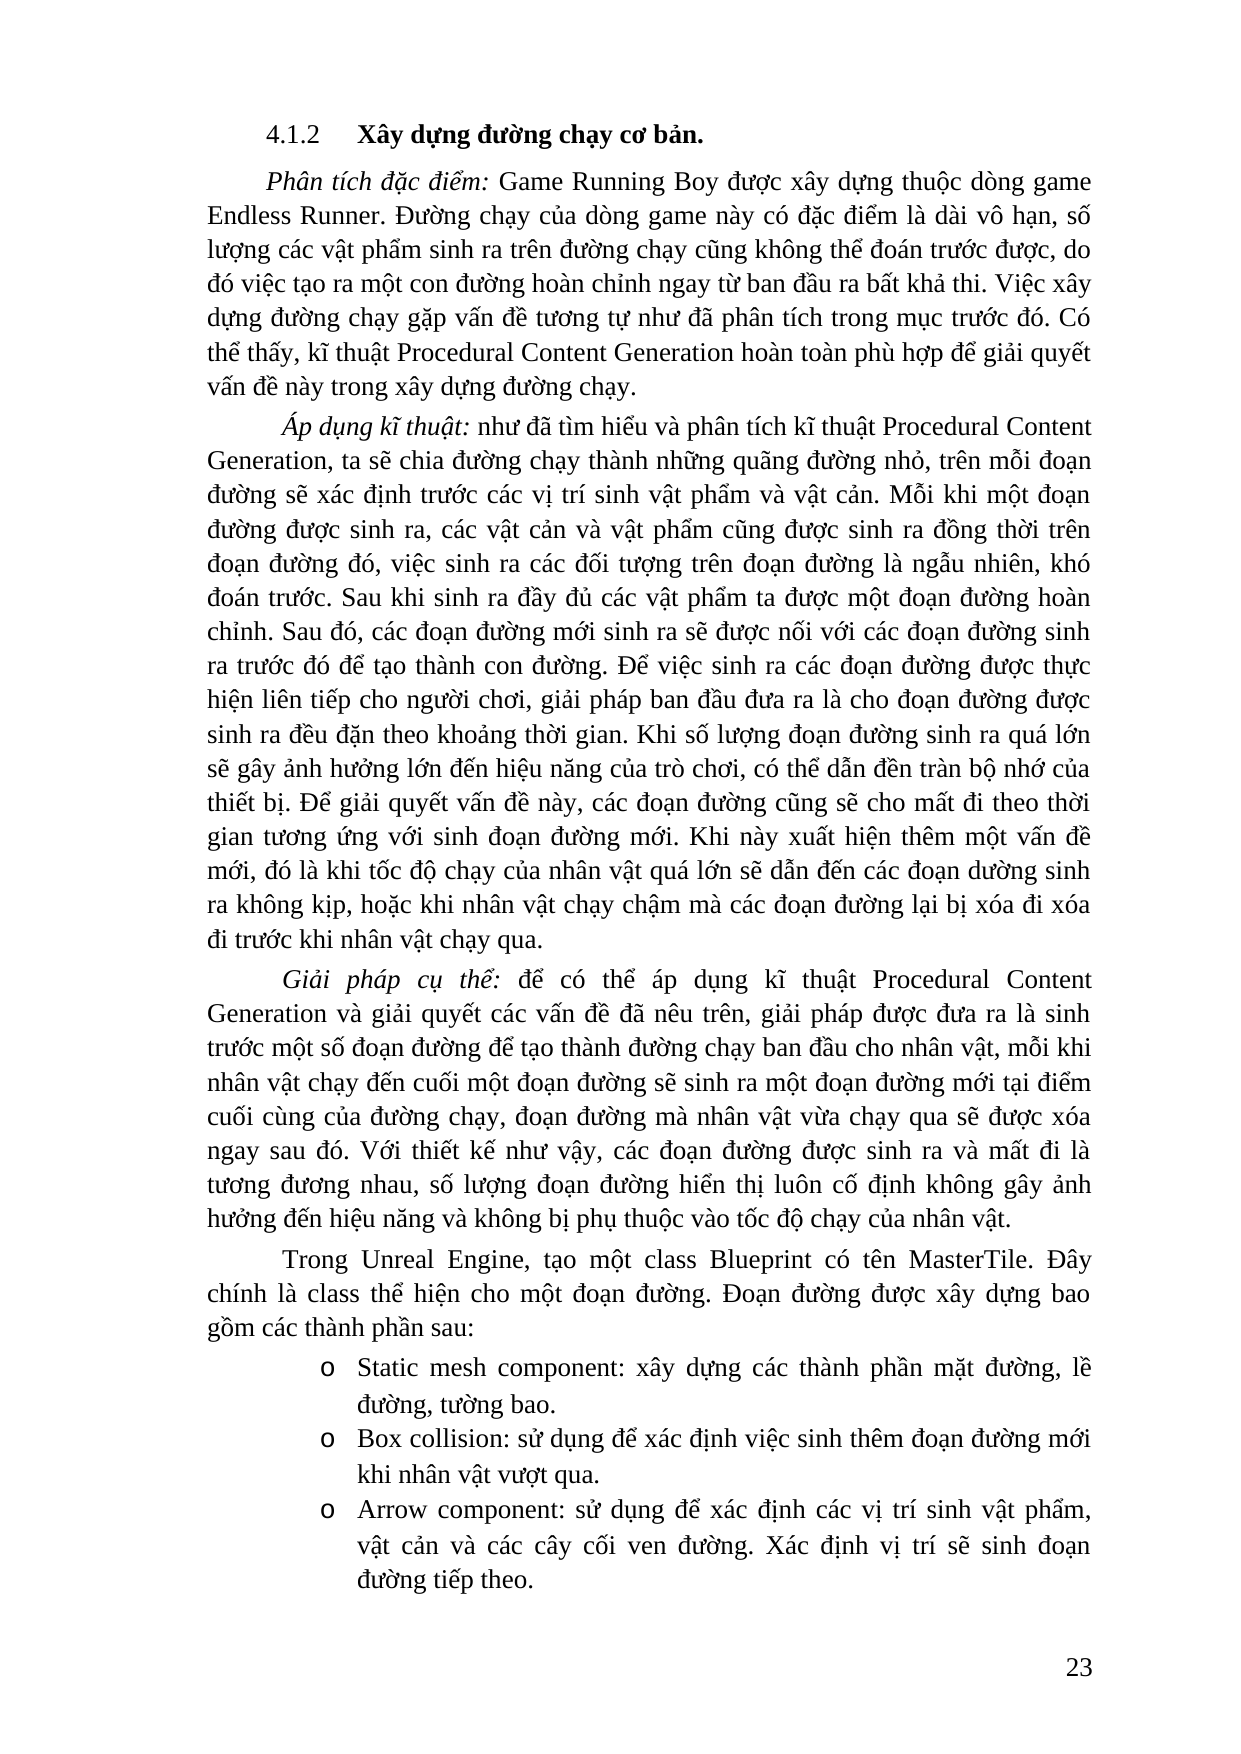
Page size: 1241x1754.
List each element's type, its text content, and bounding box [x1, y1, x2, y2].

text Giải pháp cụ thể: để có thể áp dụng kĩ thuật Procedural Content Generation và giải quyết các vấn đề đã nêu trên, giải pháp được đưa ra là sinh trước một số đoạn đường để tạo thành đường chạy ban đầu cho nhân vật, mỗi khi nhân vật chạy đến cuối một đoạn đường sẽ sinh ra một đoạn đường mới tại điểm cuối cùng của đường chạy, đoạn đường mà nhân vật vừa chạy qua sẽ được xóa ngay sau đó. Với thiết kế như vậy, các đoạn đường được sinh ra và mất đi là tương đương nhau, số lượng đoạn đường hiển thị luôn cố định không gây ảnh hưởng đến hiệu năng và không bị phụ thuộc vào tốc độ chạy của nhân vật. [207, 963, 1092, 1233]
list Box collision: sử dụng để xác định việc sinh thêm đoạn đường mới khi nhân vật vượt qua. [319, 1422, 1092, 1490]
list Static mesh component: xây dựng các thành phần mặt đường, lề đường, tường bao. [319, 1351, 1092, 1419]
text Áp dụng kĩ thuật: như đã tìm hiểu và phân tích kĩ thuật Procedural Content Generation, ta sẽ chia đường chạy thành những quãng đường nhỏ, trên mỗi đoạn đường sẽ xác định trước các vị trí sinh vật phẩm và vật cản. Mỗi khi một đoạn đường được sinh ra, các vật cản và vật phẩm cũng được sinh ra đồng thời trên đoạn đường đó, việc sinh ra các đối tượng trên đoạn đường là ngẫu nhiên, khó đoán trước. Sau khi sinh ra đầy đủ các vật phẩm ta được một đoạn đường hoàn chỉnh. Sau đó, các đoạn đường mới sinh ra sẽ được nối với các đoạn đường sinh ra trước đó để tạo thành con đường. Để việc sinh ra các đoạn đường được thực hiện liên tiếp cho người chơi, giải pháp ban đầu đưa ra là cho đoạn đường được sinh ra đều đặn theo khoảng thời gian. Khi số lượng đoạn đường sinh ra quá lớn sẽ gây ảnh hưởng lớn đến hiệu năng của trò chơi, có thể dẫn đền tràn bộ nhớ của thiết bị. Để giải quyết vấn đề này, các đoạn đường cũng sẽ cho mất đi theo thời gian tương ứng với sinh đoạn đường mới. Khi này xuất hiện thêm một vấn đề mới, đó là khi tốc độ chạy của nhân vật quá lớn sẽ dẫn đến các đoạn dường sinh ra không kịp, hoặc khi nhân vật chạy chậm mà các đoạn đường lại bị xóa đi xóa đi trước khi nhân vật chạy qua. [207, 410, 1092, 954]
list Arrow component: sử dụng để xác định các vị trí sinh vật phẩm, vật cản và các cây cối ven đường. Xác định vị trí sẽ sinh đoạn đường tiếp theo. [319, 1493, 1092, 1594]
text Phân tích đặc điểm: Game Running Boy được xây dựng thuộc dòng game Endless Runner. Đường chạy của dòng game này có đặc điểm là dài vô hạn, số lượng các vật phẩm sinh ra trên đường chạy cũng không thể đoán trước được, do đó việc tạo ra một con đường hoàn chỉnh ngay từ ban đầu ra bất khả thi. Việc xây dựng đường chạy gặp vấn đề tương tự như đã phân tích trong mục trước đó. Có thể thấy, kĩ thuật Procedural Content Generation hoàn toàn phù hợp để giải quyết vấn đề này trong xây dựng đường chạy. [207, 165, 1092, 401]
subtitle Xây dựng đường chạy cơ bản. [266, 118, 1092, 149]
text Trong Unreal Engine, tạo một class Blueprint có tên MasterTile. Đây chính là class thể hiện cho một đoạn đường. Đoạn đường được xây dựng bao gồm các thành phần sau: [207, 1243, 1092, 1342]
